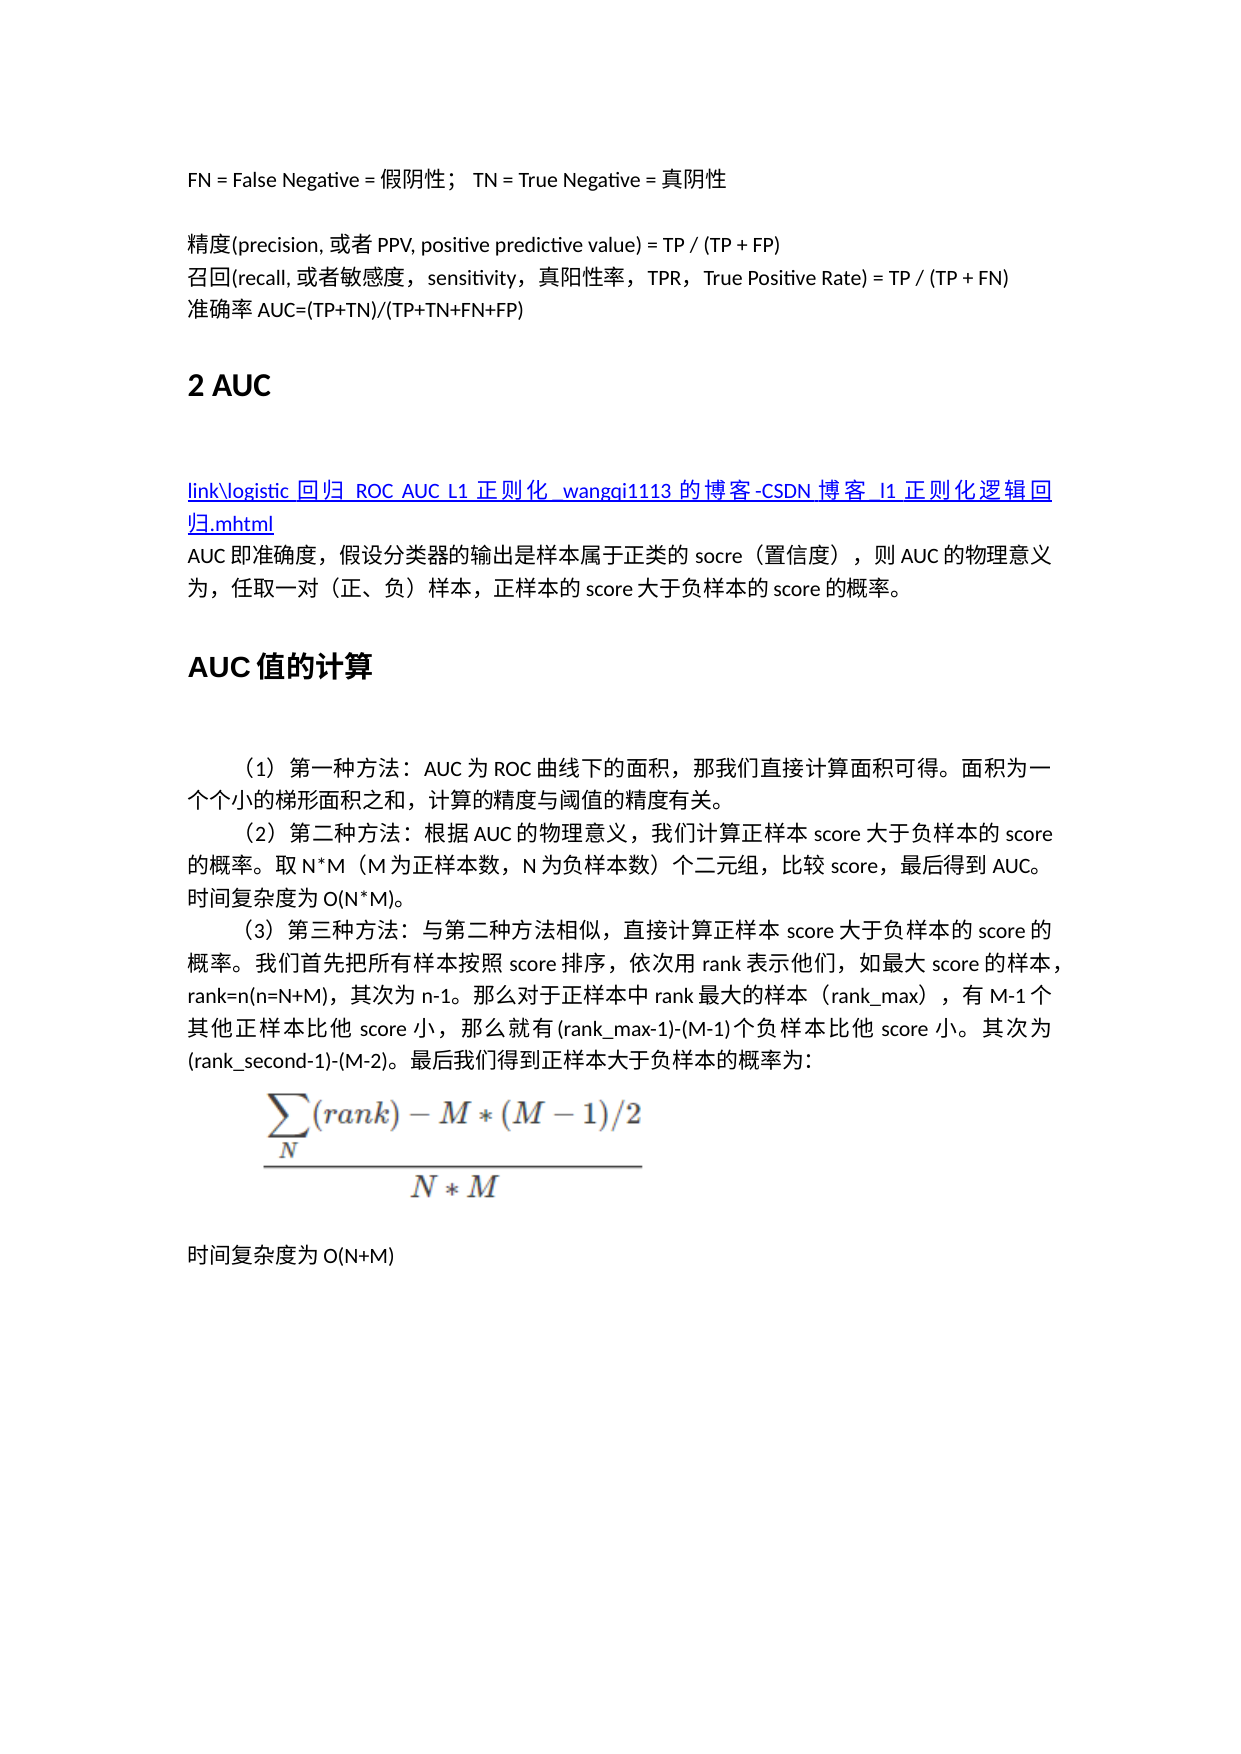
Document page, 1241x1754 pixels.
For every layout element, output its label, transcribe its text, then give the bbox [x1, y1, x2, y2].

list 精度(precision, 或者PPV, positive predictive value) = TP / (TP + FP) [187, 227, 1053, 259]
picture [231, 1075, 752, 1221]
subtitle 2 AUC [187, 352, 1053, 417]
text 时间复杂度为O(N+M) [187, 1238, 1053, 1271]
text （1）第一种方法：AUC为ROC曲线下的面积，那我们直接计算面积可得。面积为一个个小的梯形面积之和，计算的精度与阈值的精度有关。 [187, 751, 1053, 816]
list 准确率AUC=(TP+TN)/(TP+TN+FN+FP) [187, 292, 1053, 324]
text （3）第三种方法：与第二种方法相似，直接计算正样本score大于负样本的score的概率。我们首先把所有样本按照score排序，依次用rank表示他们，如最大score的样本，rank=n(n=N+M)，其次为n-1。那么对于正样本中rank最大的样本（rank_max），有M-1个其他正样本比他score小，那么就有(rank_max-1)-(M-1)个负样本比他score小。其次为(rank_second-1)-(M-2)。最后我们得到正样本大于负样本的概率为： [187, 913, 1053, 1076]
text （2）第二种方法：根据AUC的物理意义，我们计算正样本score大于负样本的score的概率。取N*M（M为正样本数，N为负样本数）个二元组，比较score，最后得到AUC。时间复杂度为O(N*M)。 [187, 816, 1053, 913]
subtitle AUC值的计算 [187, 632, 1053, 697]
list 召回(recall, 或者敏感度，sensitivity，真阳性率，TPR，True Positive Rate) = TP / (TP + FN) [187, 259, 1053, 292]
list FN = False Negative = 假阴性； TN = True Negative = 真阴性 [187, 162, 1053, 194]
text AUC即准确度，假设分类器的输出是样本属于正类的socre（置信度），则AUC的物理意义为，任取一对（正、负）样本，正样本的score大于负样本的score的概率。 [187, 538, 1053, 603]
text link\logistic回归 ROC AUC L1正则化_wangqi1113的博客-CSDN博客_l1正则化逻辑回归.mhtml [187, 473, 1053, 538]
